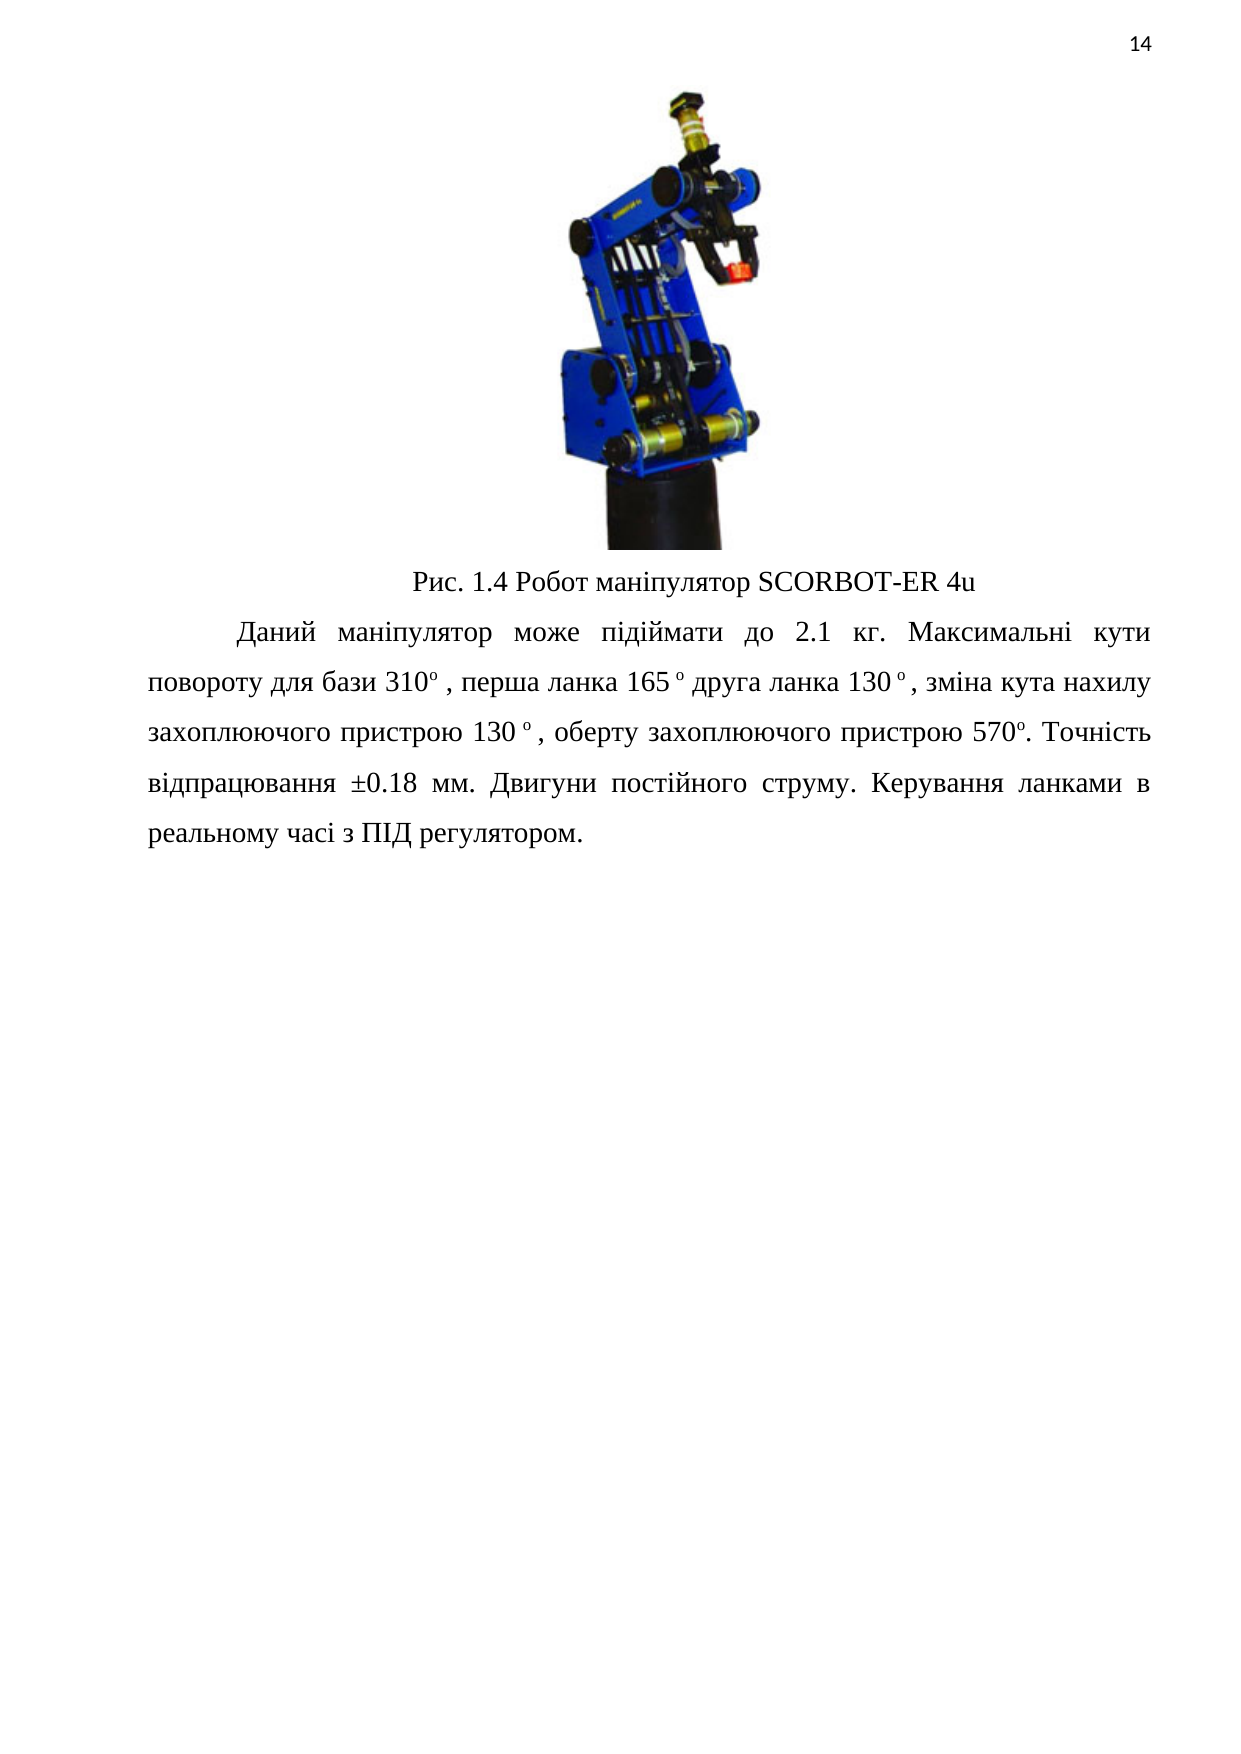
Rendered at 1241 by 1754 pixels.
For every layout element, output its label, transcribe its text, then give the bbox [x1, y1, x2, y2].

text Рис. 1.4 Робот маніпулятор SCORBOT-ER 4u [148, 564, 1152, 597]
text Даний маніпулятор може підіймати до 2.1 кг. Максимальні кути повороту для бази 310о , перша ланка 165 о друга ланка 130 о , зміна кута нахилу захоплюючого пристрою 130 о , оберту захоплюючого пристрою 570о. Точність відпрацювання ±0.18 мм. Двигуни постійного струму. Керування ланками в реальному часі з ПІД регулятором. [148, 614, 1152, 849]
picture [420, 85, 968, 550]
